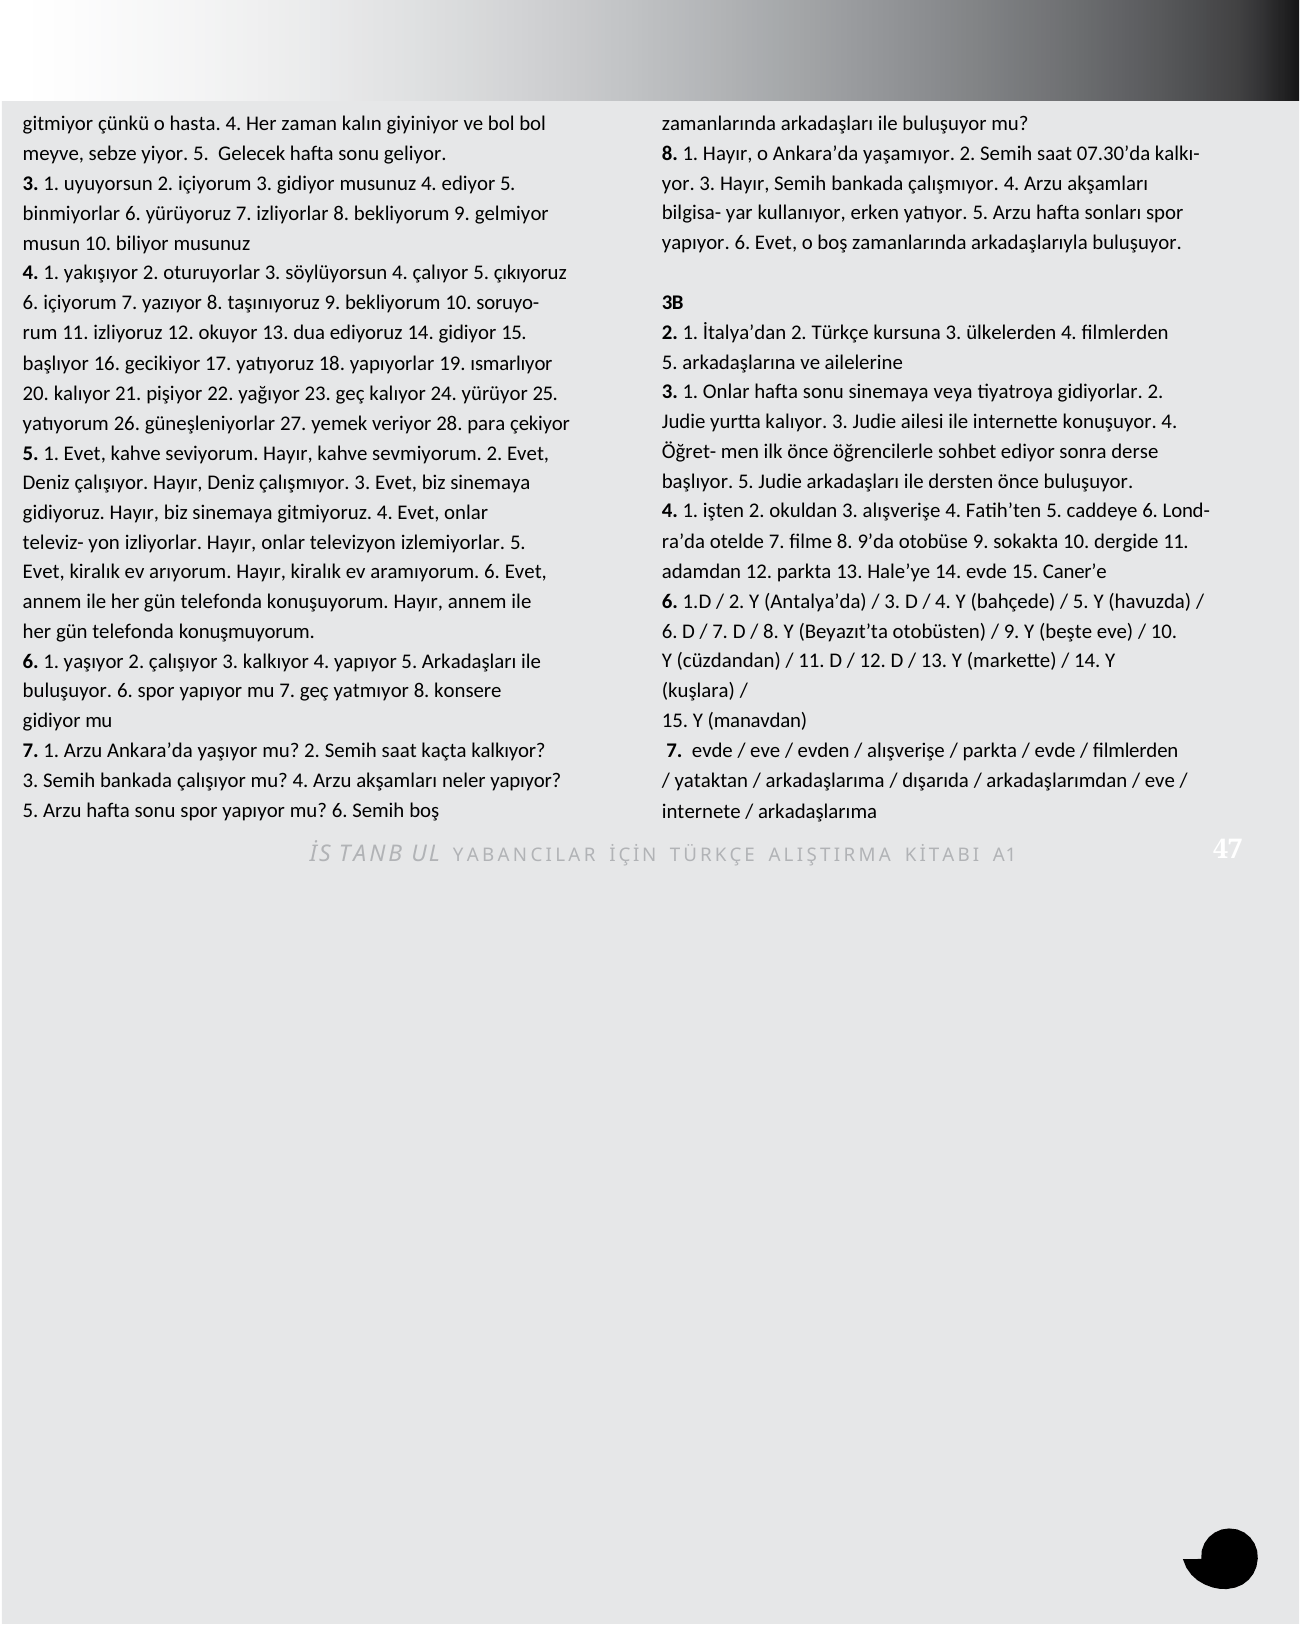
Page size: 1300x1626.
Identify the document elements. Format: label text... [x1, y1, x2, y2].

list 1. yaşıyor 2. çalışıyor 3. kalkıyor 4. yapıyor 5. Arkadaşları ile buluşuyor. 6. spor yapıyor mu 7. geç yatmıyor 8. konsere gidiyor mu [22, 648, 550, 733]
text rum 11. izliyoruz 12. okuyor 13. dua ediyoruz 14. gidiyor 15. [22, 319, 635, 345]
list 1. yakışıyor 2. oturuyorlar 3. söylüyorsun 4. çalıyor 5. çıkıyoruz [22, 259, 635, 285]
text İS TANB UL YABANCILAR İÇİN TÜRKÇE ALIŞTIRMA KİTABI A1 47 [309, 830, 1284, 869]
text 3B [662, 289, 1284, 315]
list 1. Hayır, o Ankara’da yaşamıyor. 2. Semih saat 07.30’da kalkı- yor. 3. Hayır, Semih bankada çalışmıyor. 4. Arzu akşamları bilgisa- yar kullanıyor, erken yatıyor. 5. Arzu hafta sonları spor yapıyor. 6. Evet, o boş zamanlarında arkadaşlarıyla buluşuyor. [662, 140, 1206, 255]
list 1. Evet, kahve seviyorum. Hayır, kahve sevmiyorum. 2. Evet, Deniz çalışıyor. Hayır, Deniz çalışmıyor. 3. Evet, biz sinemaya gidiyoruz. Hayır, biz sinemaya gitmiyoruz. 4. Evet, onlar televiz- yon izliyorlar. Hayır, onlar televizyon izlemiyorlar. 5. Evet, kiralık ev arıyorum. Hayır, kiralık ev aramıyorum. 6. Evet, annem ile her gün telefonda konuşuyorum. Hayır, annem ile her gün telefonda konuşmuyorum. [22, 440, 552, 643]
list Arzu hafta sonu spor yapıyor mu? 6. Semih boş zamanlarında arkadaşları ile buluşuyor mu? [22, 797, 548, 823]
text başlıyor 16. gecikiyor 17. yatıyoruz 18. yapıyorlar 19. ısmarlıyor [22, 350, 635, 375]
text 15. Y (manavdan) [662, 707, 1284, 732]
list 1. işten 2. okuldan 3. alışverişe 4. Fatih’ten 5. caddeye 6. Lond- [662, 498, 1284, 523]
list evde / eve / evden / alışverişe / parkta / evde / filmlerden [666, 737, 1284, 763]
list D / 7. D / 8. Y (Beyazıt’ta otobüsten) / 9. Y (beşte eve) / 10. Y (cüzdandan) / 11. D / 12. D / 13. Y (markette) / 14. Y (kuşlara) / [662, 618, 1192, 703]
picture [0, 0, 1300, 101]
text 6. içiyorum 7. yazıyor 8. taşınıyoruz 9. bekliyorum 10. soruyo- [22, 289, 635, 315]
list 1. uyuyorsun 2. içiyorum 3. gidiyor musunuz 4. ediyor 5. [22, 170, 635, 195]
text binmiyorlar 6. yürüyoruz 7. izliyorlar 8. bekliyorum 9. gelmiyor musun 10. biliyor musunuz [22, 200, 583, 255]
text / yataktan / arkadaşlarıma / dışarıda / arkadaşlarımdan / eve / internete / arkadaşlarıma [662, 767, 1232, 823]
list Arzu hafta sonu spor yapıyor mu? 6. Semih boş zamanlarında arkadaşları ile buluşuyor mu? [662, 110, 1197, 136]
list 1. Onlar hafta sonu sinemaya veya tiyatroya gidiyorlar. 2. Judie yurtta kalıyor. 3. Judie ailesi ile internette konuşuyor. 4. Öğret- men ilk önce öğrencilerle sohbet ediyor sonra derse başlıyor. 5. Judie arkadaşları ile dersten önce buluşuyor. [662, 379, 1208, 493]
text ra’da otelde 7. filme 8. 9’da otobüse 9. sokakta 10. dergide 11. [662, 528, 1284, 553]
text gitmiyor çünkü o hasta. 4. Her zaman kalın giyiniyor ve bol bol meyve, sebze yiyor. 5. Gelecek hafta sonu geliyor. [22, 110, 583, 166]
text yatıyorum 26. güneşleniyorlar 27. yemek veriyor 28. para çekiyor [22, 410, 635, 435]
list 1. İtalya’dan 2. Türkçe kursuna 3. ülkelerden 4. filmlerden 5. arkadaşlarına ve ailelerine [662, 319, 1184, 374]
text 6. 1.D / 2. Y (Antalya’da) / 3. D / 4. Y (bahçede) / 5. Y (havuzda) / [662, 588, 1284, 613]
list Semih bankada çalışıyor mu? 4. Arzu akşamları neler yapıyor? [22, 767, 635, 793]
text 20. kalıyor 21. pişiyor 22. yağıyor 23. geç kalıyor 24. yürüyor 25. [22, 380, 635, 405]
list 1. Arzu Ankara’da yaşıyor mu? 2. Semih saat kaçta kalkıyor? [22, 737, 635, 763]
text adamdan 12. parkta 13. Hale’ye 14. evde 15. Caner’e [662, 558, 1284, 583]
